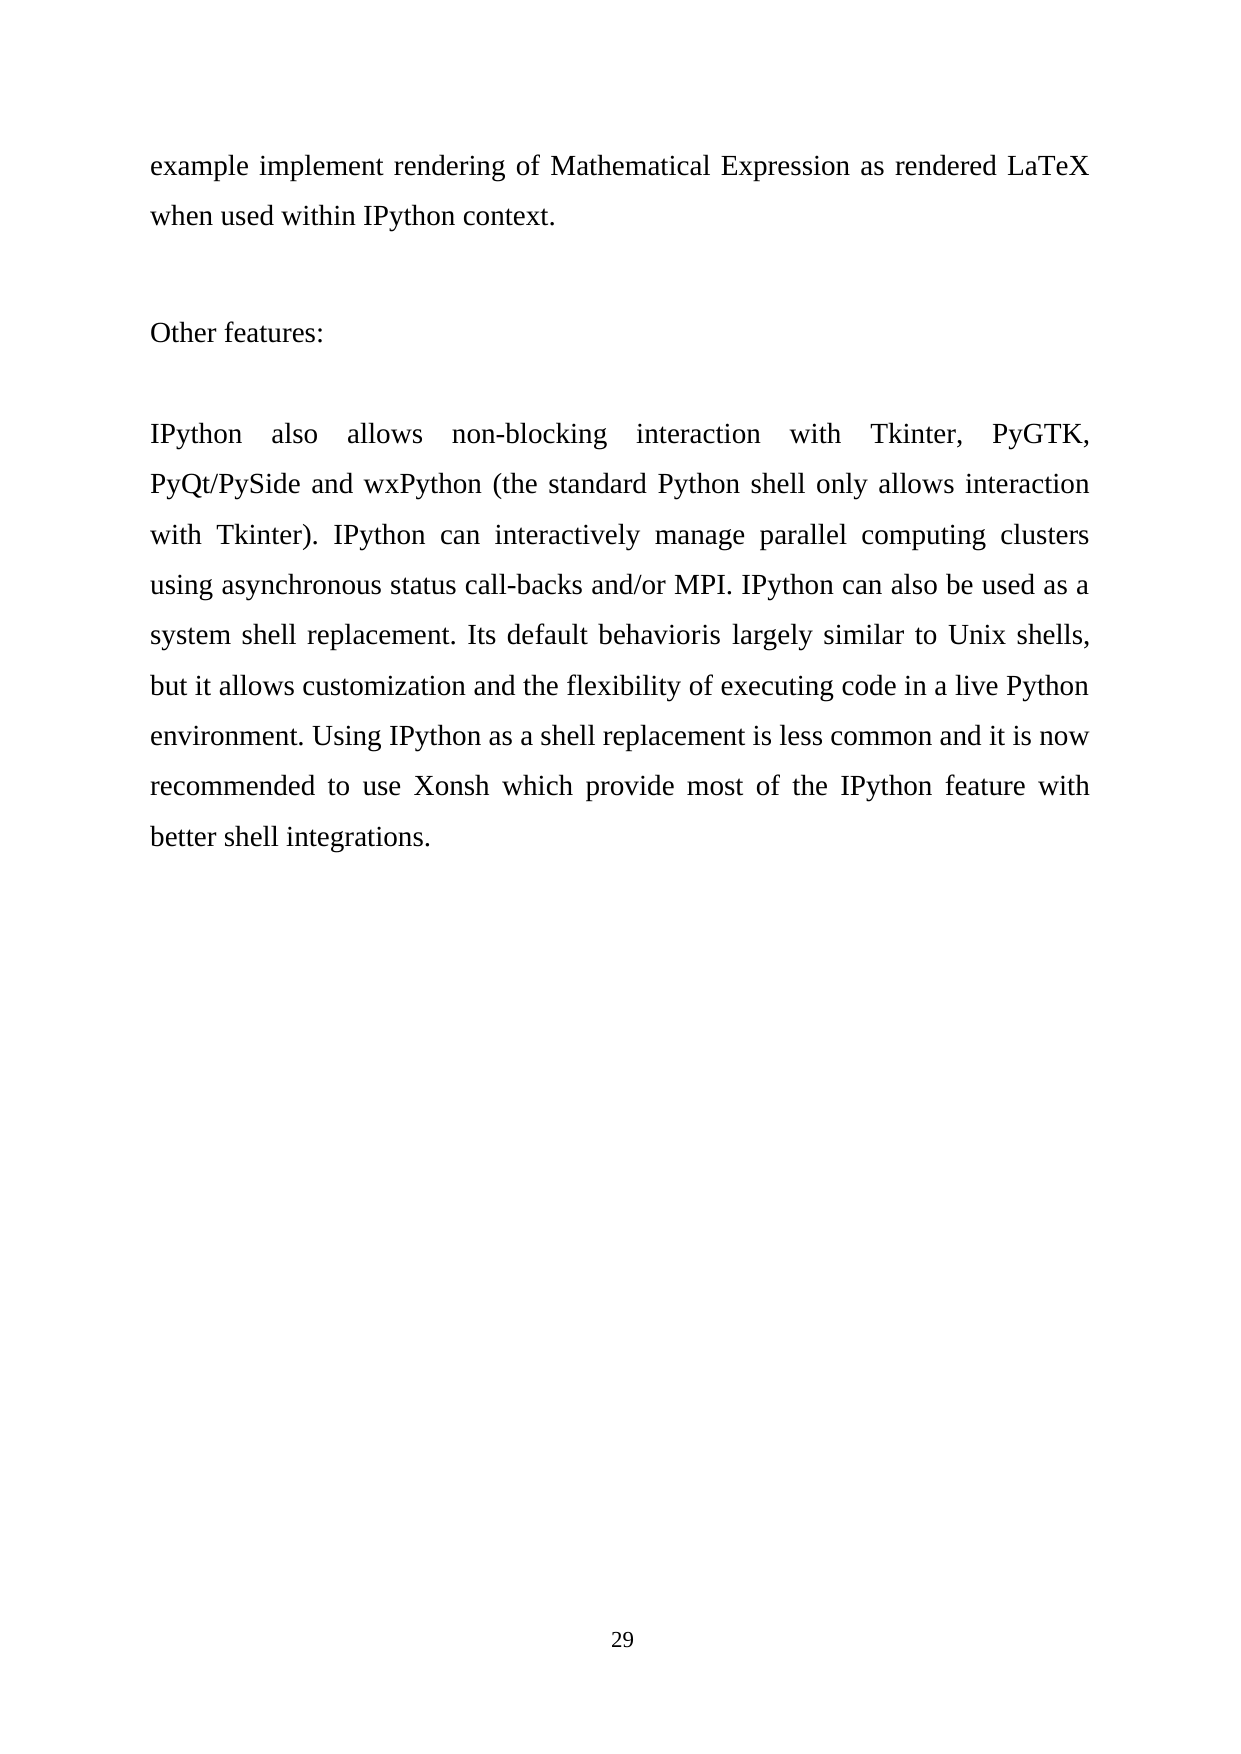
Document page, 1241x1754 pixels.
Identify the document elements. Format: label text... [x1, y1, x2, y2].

text Other features: [150, 316, 1105, 349]
text example implement rendering of Mathematical Expression as rendered LaTeX when used within IPython context. [150, 148, 1090, 232]
text IPython also allows non-blocking interaction with Tkinter, PyGTK, PyQt/PySide and wxPython (the standard Python shell only allows interaction with Tkinter). IPython can interactively manage parallel computing clusters using asynchronous status call-backs and/or MPI. IPython can also be used as a system shell replacement. Its default behavioris largely similar to Unix shells, but it allows customization and the flexibility of executing code in a live Python environment. Using IPython as a shell replacement is less common and it is now recommended to use Xonsh which provide most of the IPython feature with better shell integrations. [150, 416, 1091, 852]
